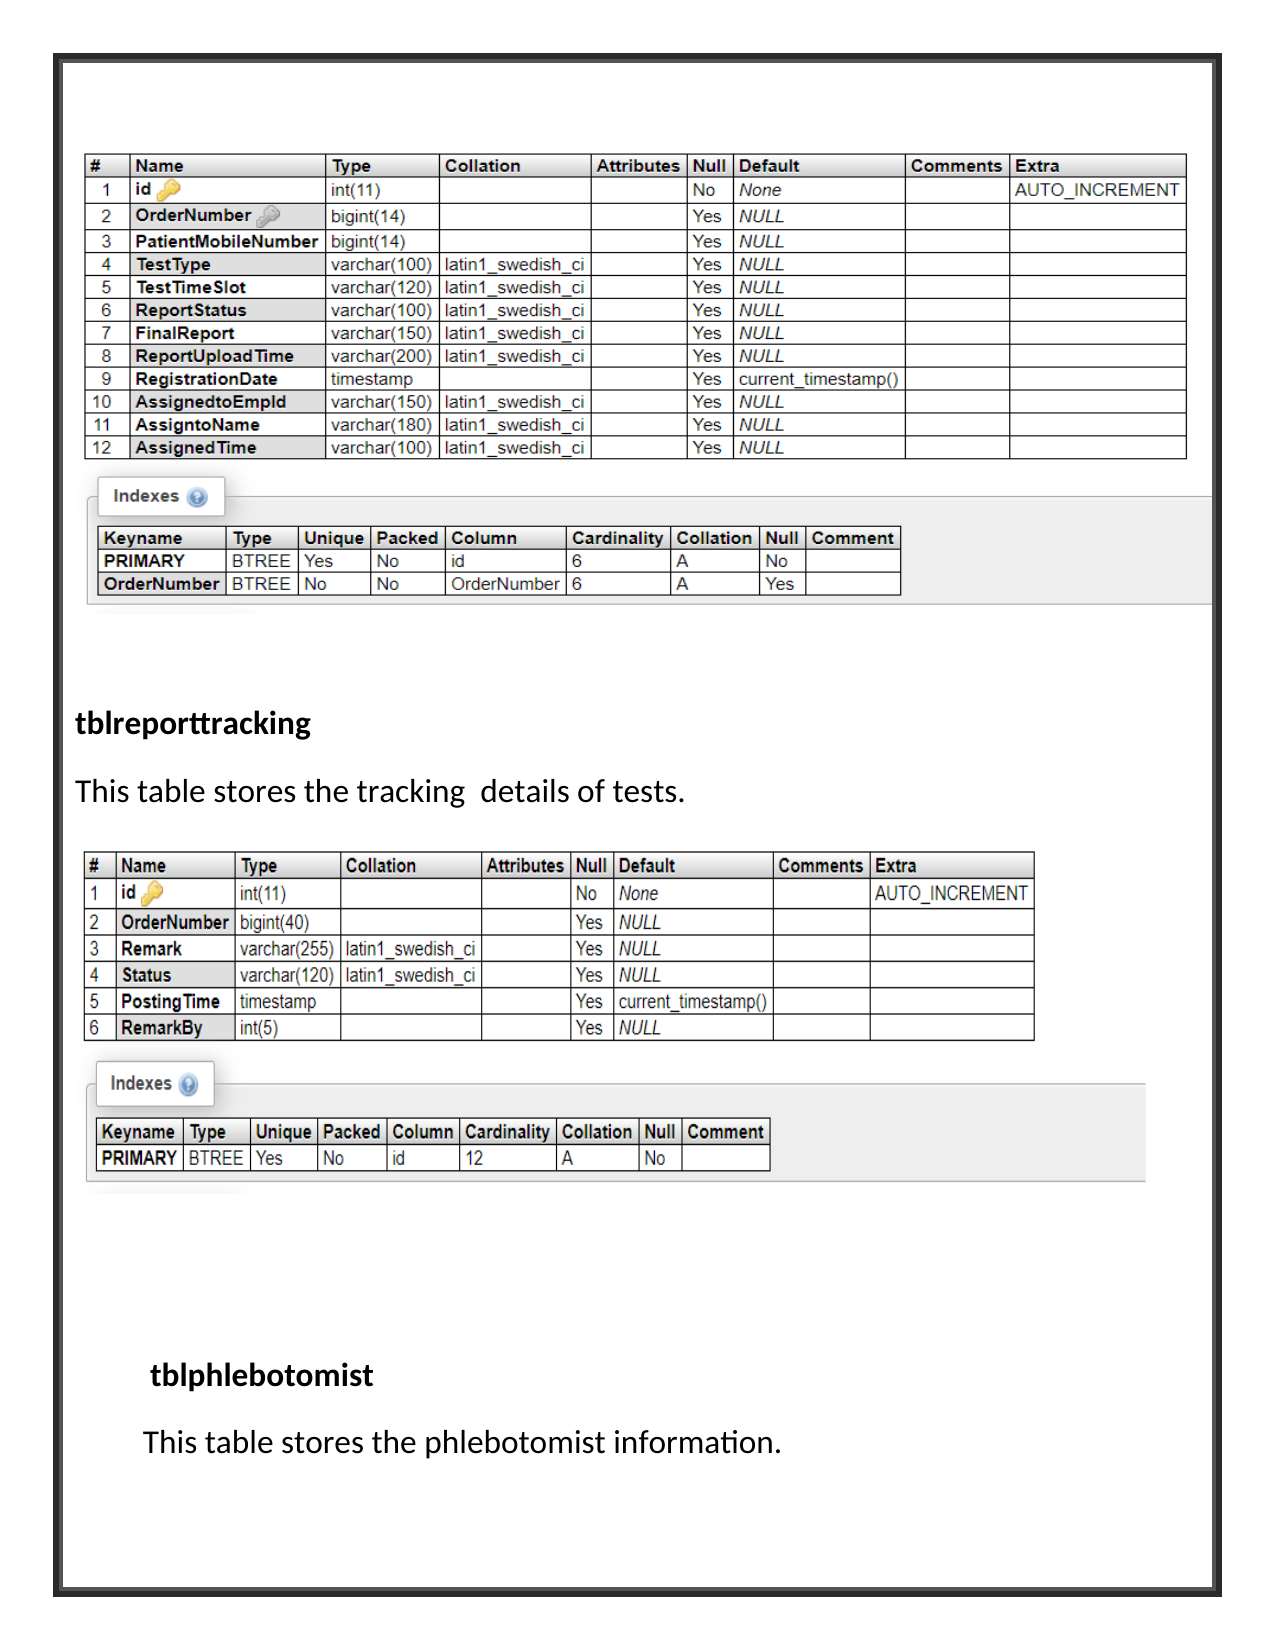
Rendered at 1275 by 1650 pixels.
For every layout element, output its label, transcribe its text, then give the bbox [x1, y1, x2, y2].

text This table stores the tracking details of tests. [75, 770, 1125, 811]
text This table stores the phlebotomist information. [75, 1421, 1125, 1462]
text tblreporttracking [75, 702, 1125, 743]
picture [75, 150, 1212, 614]
picture [75, 837, 1146, 1194]
text tblphlebotomist [150, 1354, 1125, 1394]
